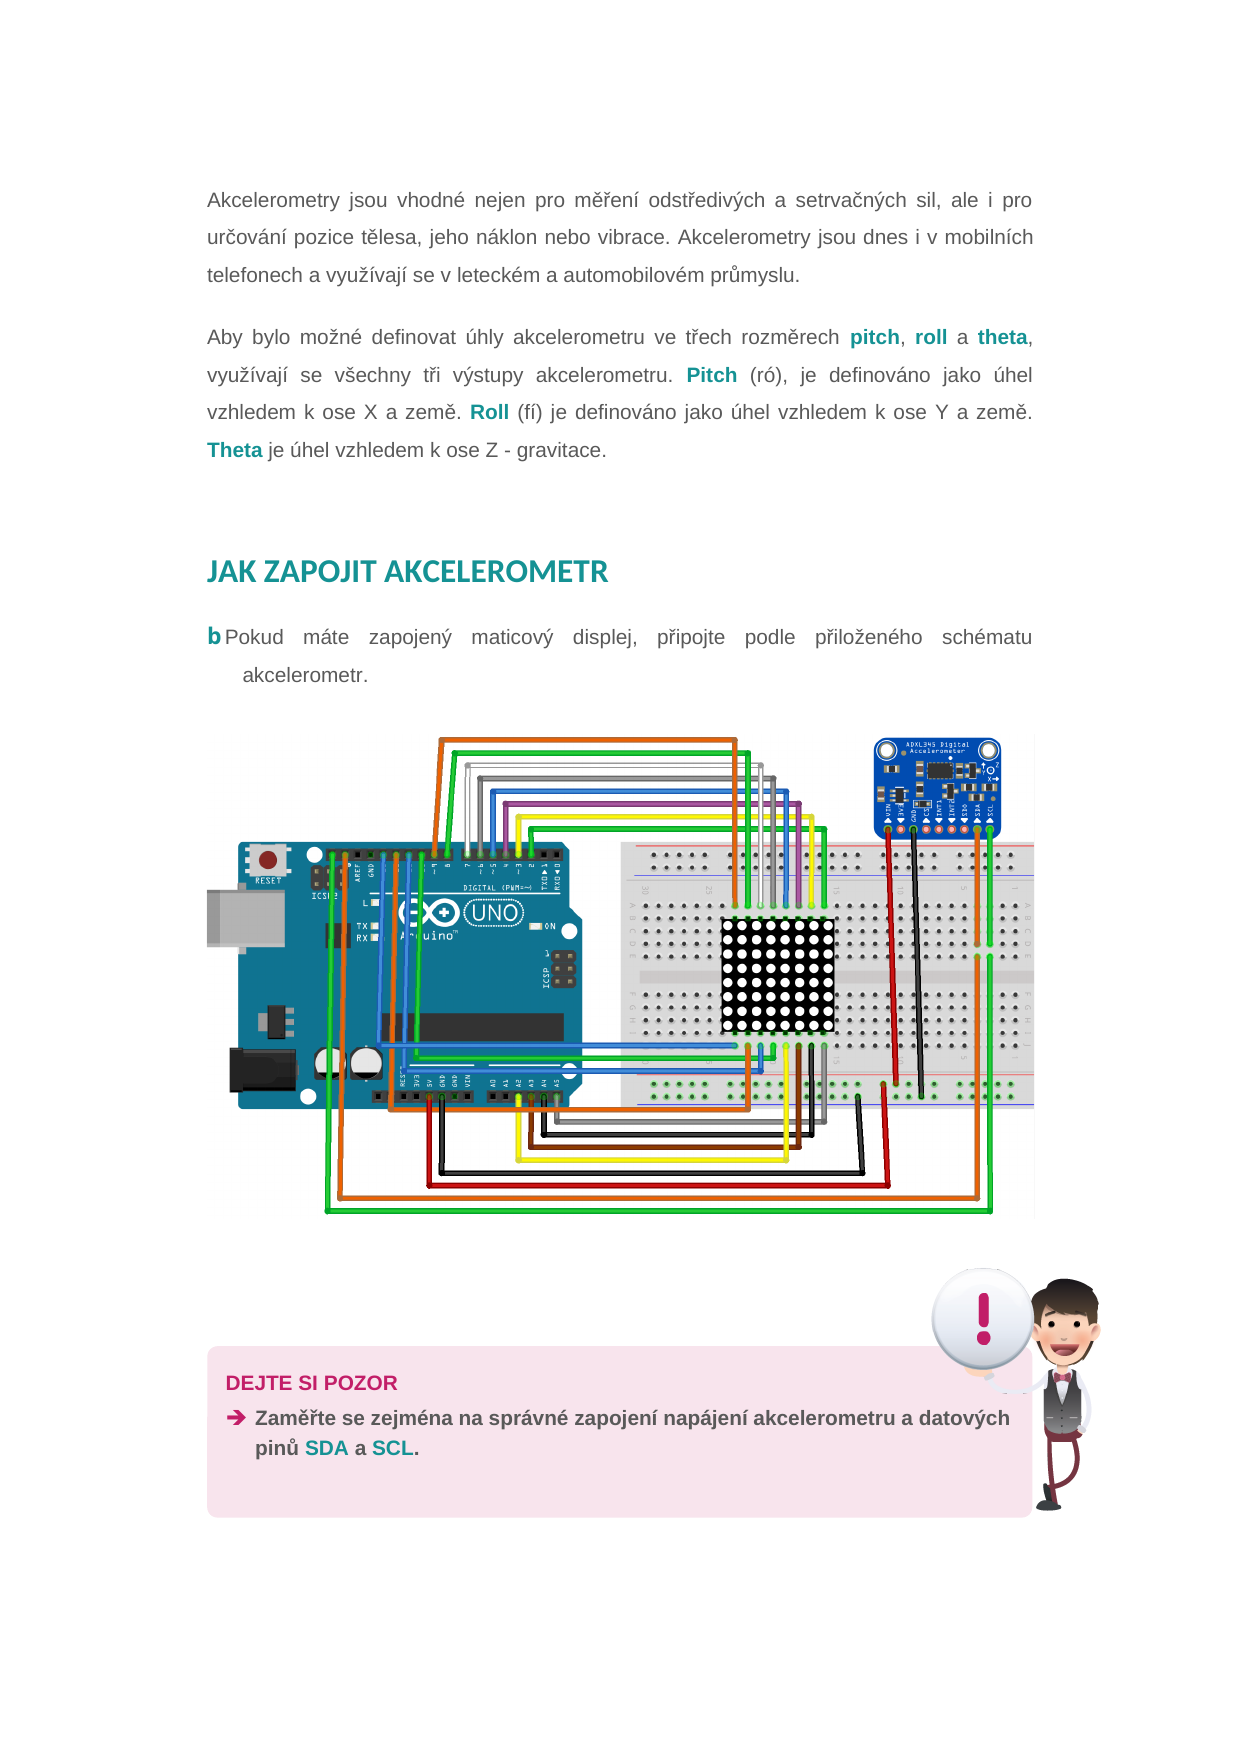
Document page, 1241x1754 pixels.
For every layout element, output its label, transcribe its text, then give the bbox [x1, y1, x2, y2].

subtitle Jak zapojit akcelerometr [207, 552, 1033, 590]
picture [206, 734, 1035, 1219]
text Akcelerometry jsou vhodné nejen pro měření odstředivých a setrvačných sil, ale i pro určování pozice tělesa, jeho náklon nebo vibrace. Akcelerometry jsou dnes i v mobilních telefonech a využívají se v leteckém a automobilovém průmyslu. [207, 177, 1033, 290]
picture [928, 1253, 1108, 1518]
list Pokud máte zapojený maticový displej, připojte podle přiloženého schématu akcelerometr. [207, 615, 1033, 690]
text Aby bylo možné definovat úhly akcelerometru ve třech rozměrech pitch, roll a theta, využívají se všechny tři výstupy akcelerometru. Pitch (ró), je definováno jako úhel vzhledem k ose X a země. Roll (fí) je definováno jako úhel vzhledem k ose Y a země. Theta je úhel vzhledem k ose Z - gravitace. [207, 315, 1033, 465]
